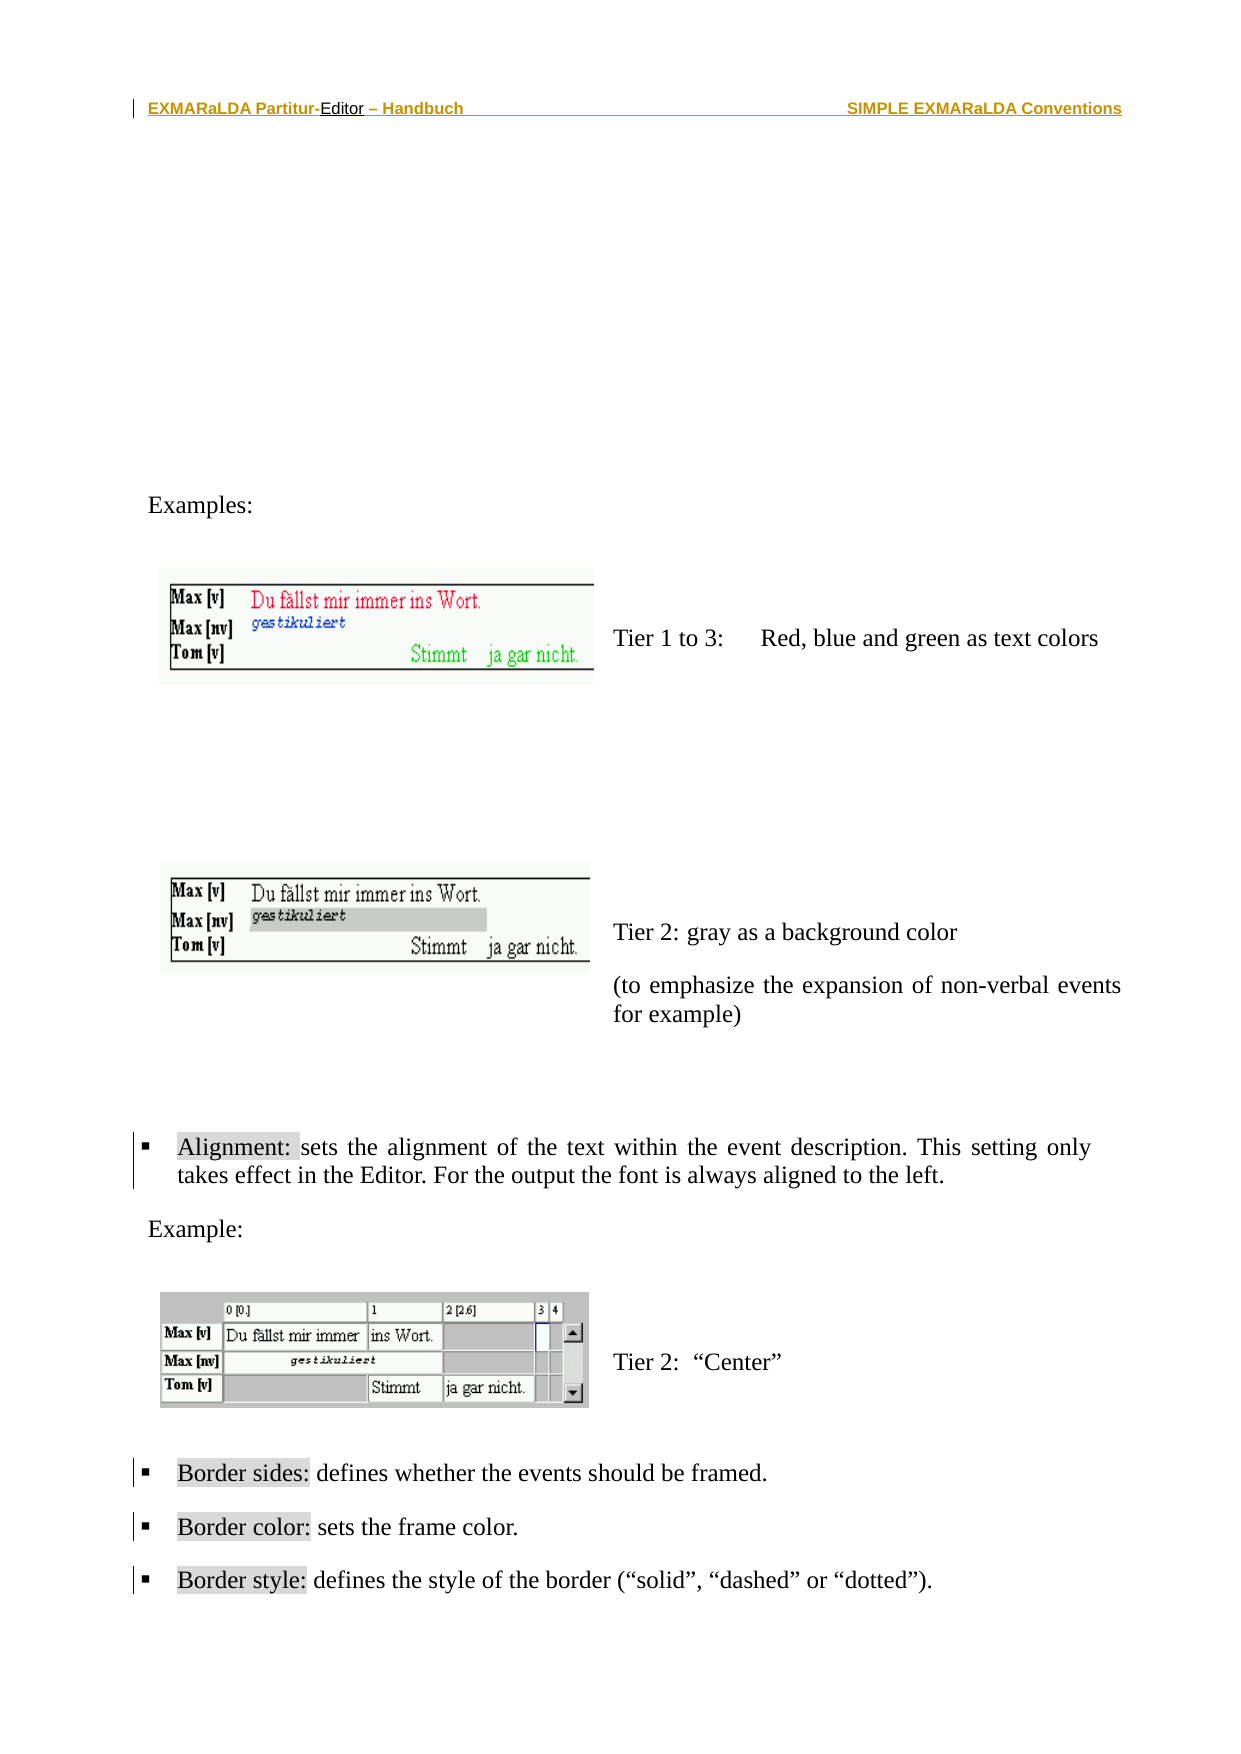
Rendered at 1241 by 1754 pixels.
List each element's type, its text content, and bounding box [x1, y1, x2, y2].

table_cell Tier 2: gray as a background color (to emphasize the expansion of non-verbal events for example) [602, 838, 1133, 1107]
list Border color: sets the frame color. [311, 1512, 1093, 1541]
table_header [148, 544, 602, 838]
table_header Tier 2: “Center” [602, 1268, 1133, 1433]
list Alignment: sets the alignment of the text within the event description. This setting only takes effect in the Editor. For the output the font is always aligned to the left. [139, 1132, 1093, 1189]
table_cell [148, 838, 602, 1107]
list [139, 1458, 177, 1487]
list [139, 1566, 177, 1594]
list Border style: defines the style of the border (“solid”, “dashed” or “dotted”). [307, 1566, 1093, 1594]
picture [160, 862, 590, 975]
table_header Tier 1 to 3: Red, blue and green as text colors [602, 544, 1133, 838]
table_header [148, 1268, 602, 1433]
list Border sides: defines whether the events should be framed. [310, 1458, 1093, 1487]
picture [160, 1292, 589, 1408]
text Example: [148, 1214, 1093, 1243]
text Examples: [148, 490, 1093, 519]
picture [158, 568, 594, 685]
